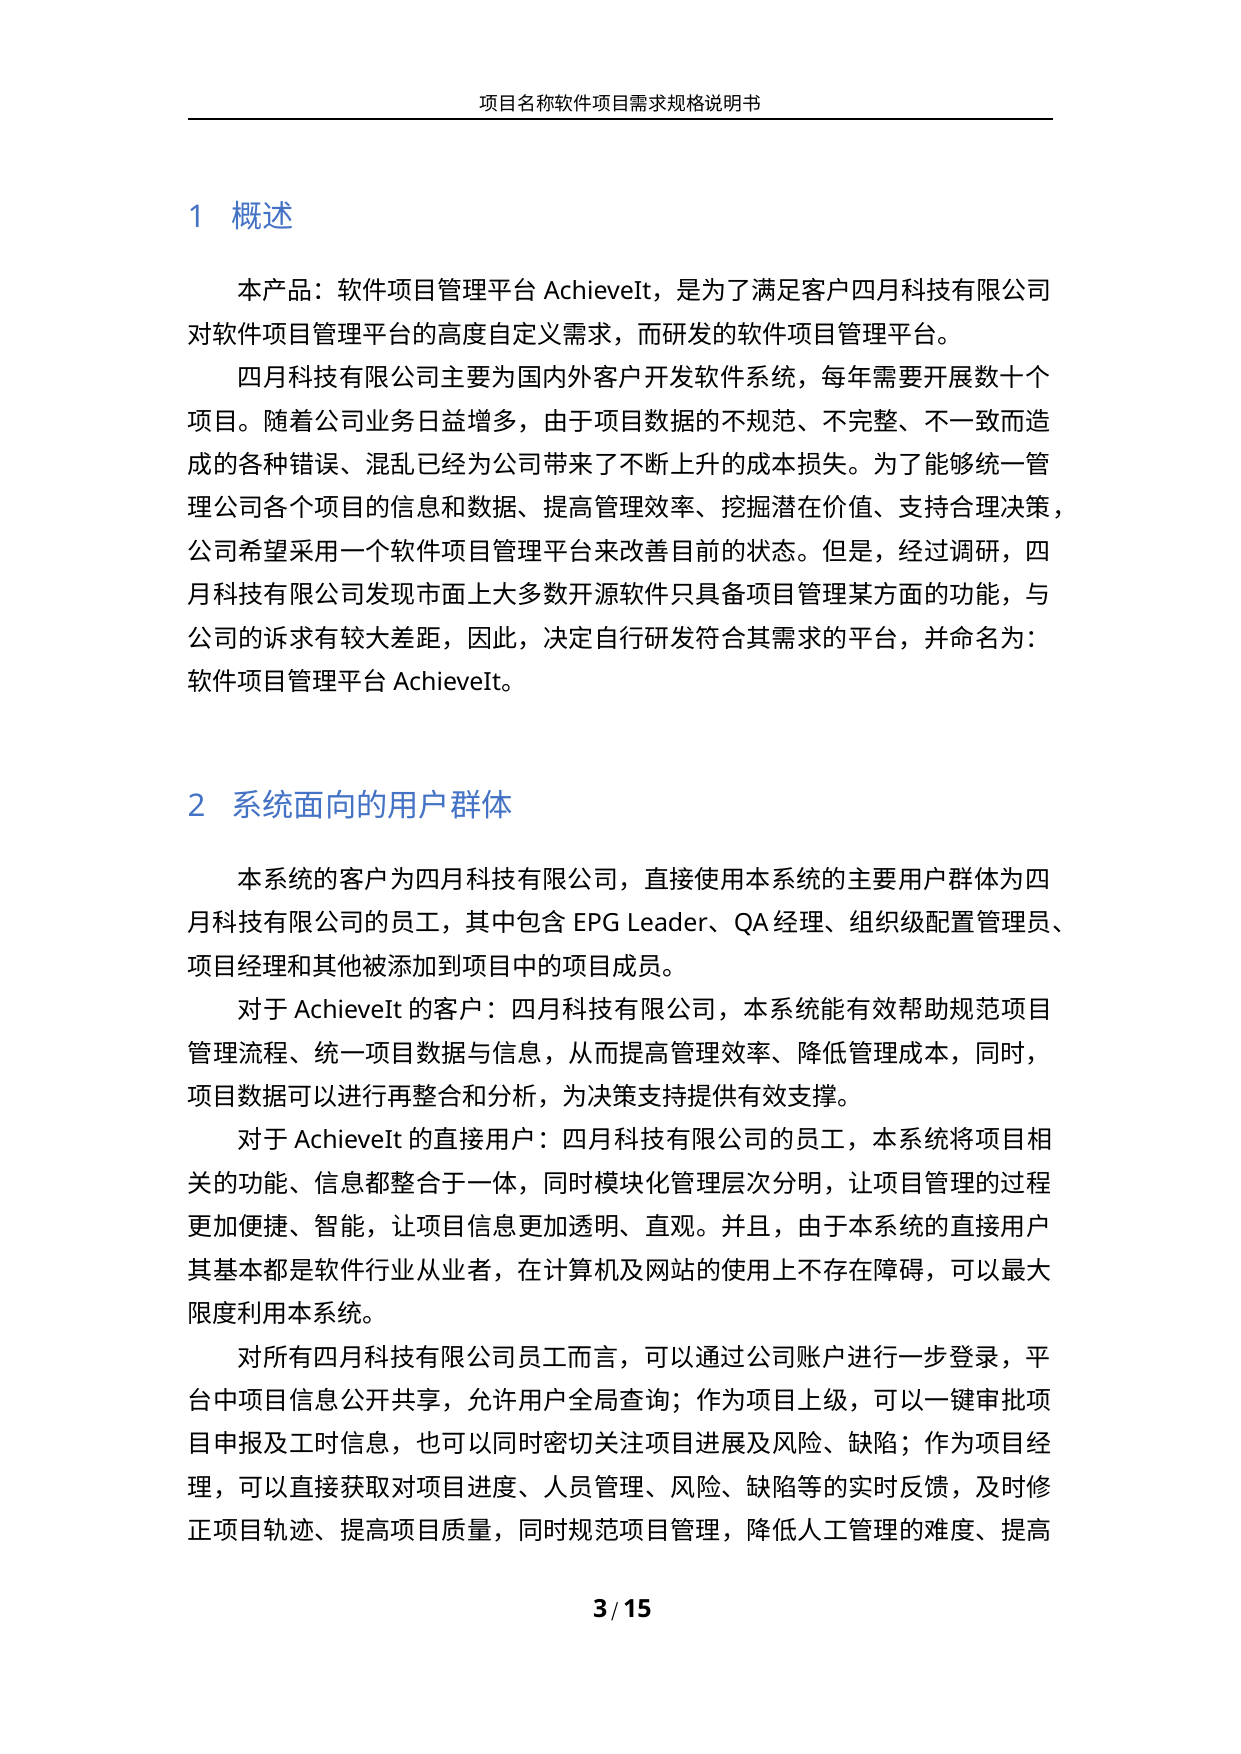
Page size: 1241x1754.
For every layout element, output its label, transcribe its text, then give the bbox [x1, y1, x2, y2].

subtitle 系统面向的用户群体 [187, 780, 1053, 825]
text 本系统的客户为四月科技有限公司，直接使用本系统的主要用户群体为四月科技有限公司的员工，其中包含EPG Leader、QA经理、组织级配置管理员、项目经理和其他被添加到项目中的项目成员。 [187, 859, 1053, 982]
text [187, 1337, 1053, 1547]
subtitle 概述 [187, 191, 1053, 237]
text 对于AchieveIt的客户：四月科技有限公司，本系统能有效帮助规范项目管理流程、统一项目数据与信息，从而提高管理效率、降低管理成本，同时，项目数据可以进行再整合和分析，为决策支持提供有效支撑。 [187, 989, 1053, 1113]
text 对于AchieveIt的直接用户：四月科技有限公司的员工，本系统将项目相关的功能、信息都整合于一体，同时模块化管理层次分明，让项目管理的过程更加便捷、智能，让项目信息更加透明、直观。并且，由于本系统的直接用户其基本都是软件行业从业者，在计算机及网站的使用上不存在障碍，可以最大限度利用本系统。 [187, 1120, 1053, 1330]
text 本产品：软件项目管理平台AchieveIt，是为了满足客户四月科技有限公司对软件项目管理平台的高度自定义需求，而研发的软件项目管理平台。 [187, 271, 1053, 350]
text 四月科技有限公司主要为国内外客户开发软件系统，每年需要开展数十个项目。随着公司业务日益增多，由于项目数据的不规范、不完整、不一致而造成的各种错误、混乱已经为公司带来了不断上升的成本损失。为了能够统一管理公司各个项目的信息和数据、提高管理效率、挖掘潜在价值、支持合理决策，公司希望采用一个软件项目管理平台来改善目前的状态。但是，经过调研，四月科技有限公司发现市面上大多数开源软件只具备项目管理某方面的功能，与公司的诉求有较大差距，因此，决定自行研发符合其需求的平台，并命名为：软件项目管理平台 AchieveIt。 [187, 358, 1053, 698]
